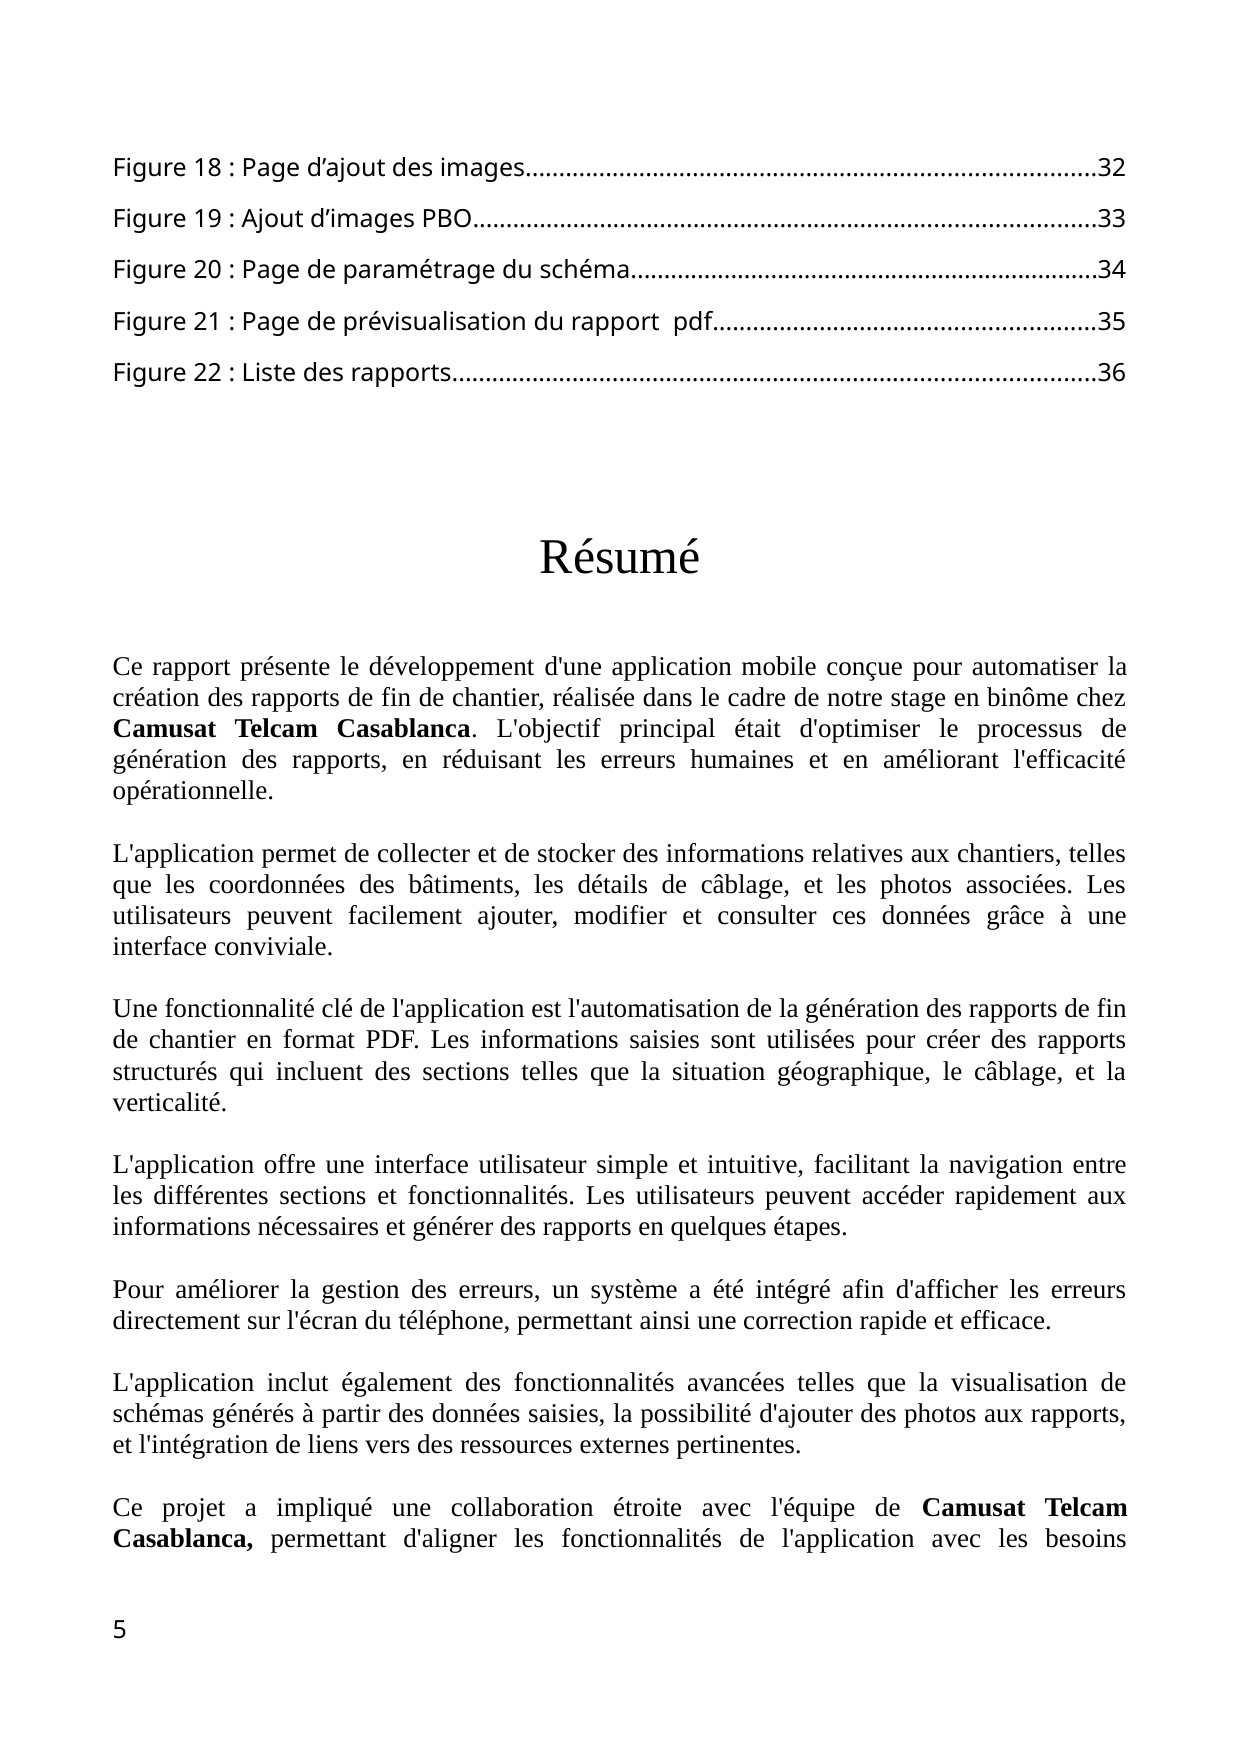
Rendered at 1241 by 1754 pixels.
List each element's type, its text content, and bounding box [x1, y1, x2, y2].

text L'application offre une interface utilisateur simple et intuitive, facilitant la navigation entre les différentes sections et fonctionnalités. Les utilisateurs peuvent accéder rapidement aux informations nécessaires et générer des rapports en quelques étapes. [112, 1148, 1128, 1242]
text Figure 21 : Page de prévisualisation du rapport pdf 35 [112, 303, 1128, 337]
text Pour améliorer la gestion des erreurs, un système a été intégré afin d'afficher les erreurs directement sur l'écran du téléphone, permettant ainsi une correction rapide et efficace. [112, 1273, 1128, 1335]
text Figure 22 : Liste des rapports 36 [112, 354, 1128, 388]
text Une fonctionnalité clé de l'application est l'automatisation de la génération des rapports de fin de chantier en format PDF. Les informations saisies sont utilisées pour créer des rapports structurés qui incluent des sections telles que la situation géographique, le câblage, et la verticalité. [112, 992, 1128, 1117]
text L'application permet de collecter et de stocker des informations relatives aux chantiers, telles que les coordonnées des bâtiments, les détails de câblage, et les photos associées. Les utilisateurs peuvent facilement ajouter, modifier et consulter ces données grâce à une interface conviviale. [112, 837, 1128, 961]
text L'application inclut également des fonctionnalités avancées telles que la visualisation de schémas générés à partir des données saisies, la possibilité d'ajouter des photos aux rapports, et l'intégration de liens vers des ressources externes pertinentes. [112, 1366, 1128, 1460]
text Figure 20 : Page de paramétrage du schéma 34 [112, 252, 1128, 286]
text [112, 1491, 1128, 1553]
text Figure 19 : Ajout d’images PBO 33 [112, 201, 1128, 235]
subtitle Résumé [112, 527, 1128, 584]
text Ce rapport présente le développement d'une application mobile conçue pour automatiser la création des rapports de fin de chantier, réalisée dans le cadre de notre stage en binôme chez Camusat Telcam Casablanca. L'objectif principal était d'optimiser le processus de génération des rapports, en réduisant les erreurs humaines et en améliorant l'efficacité opérationnelle. [112, 650, 1128, 806]
text Figure 18 : Page d’ajout des images 32 [112, 150, 1128, 184]
